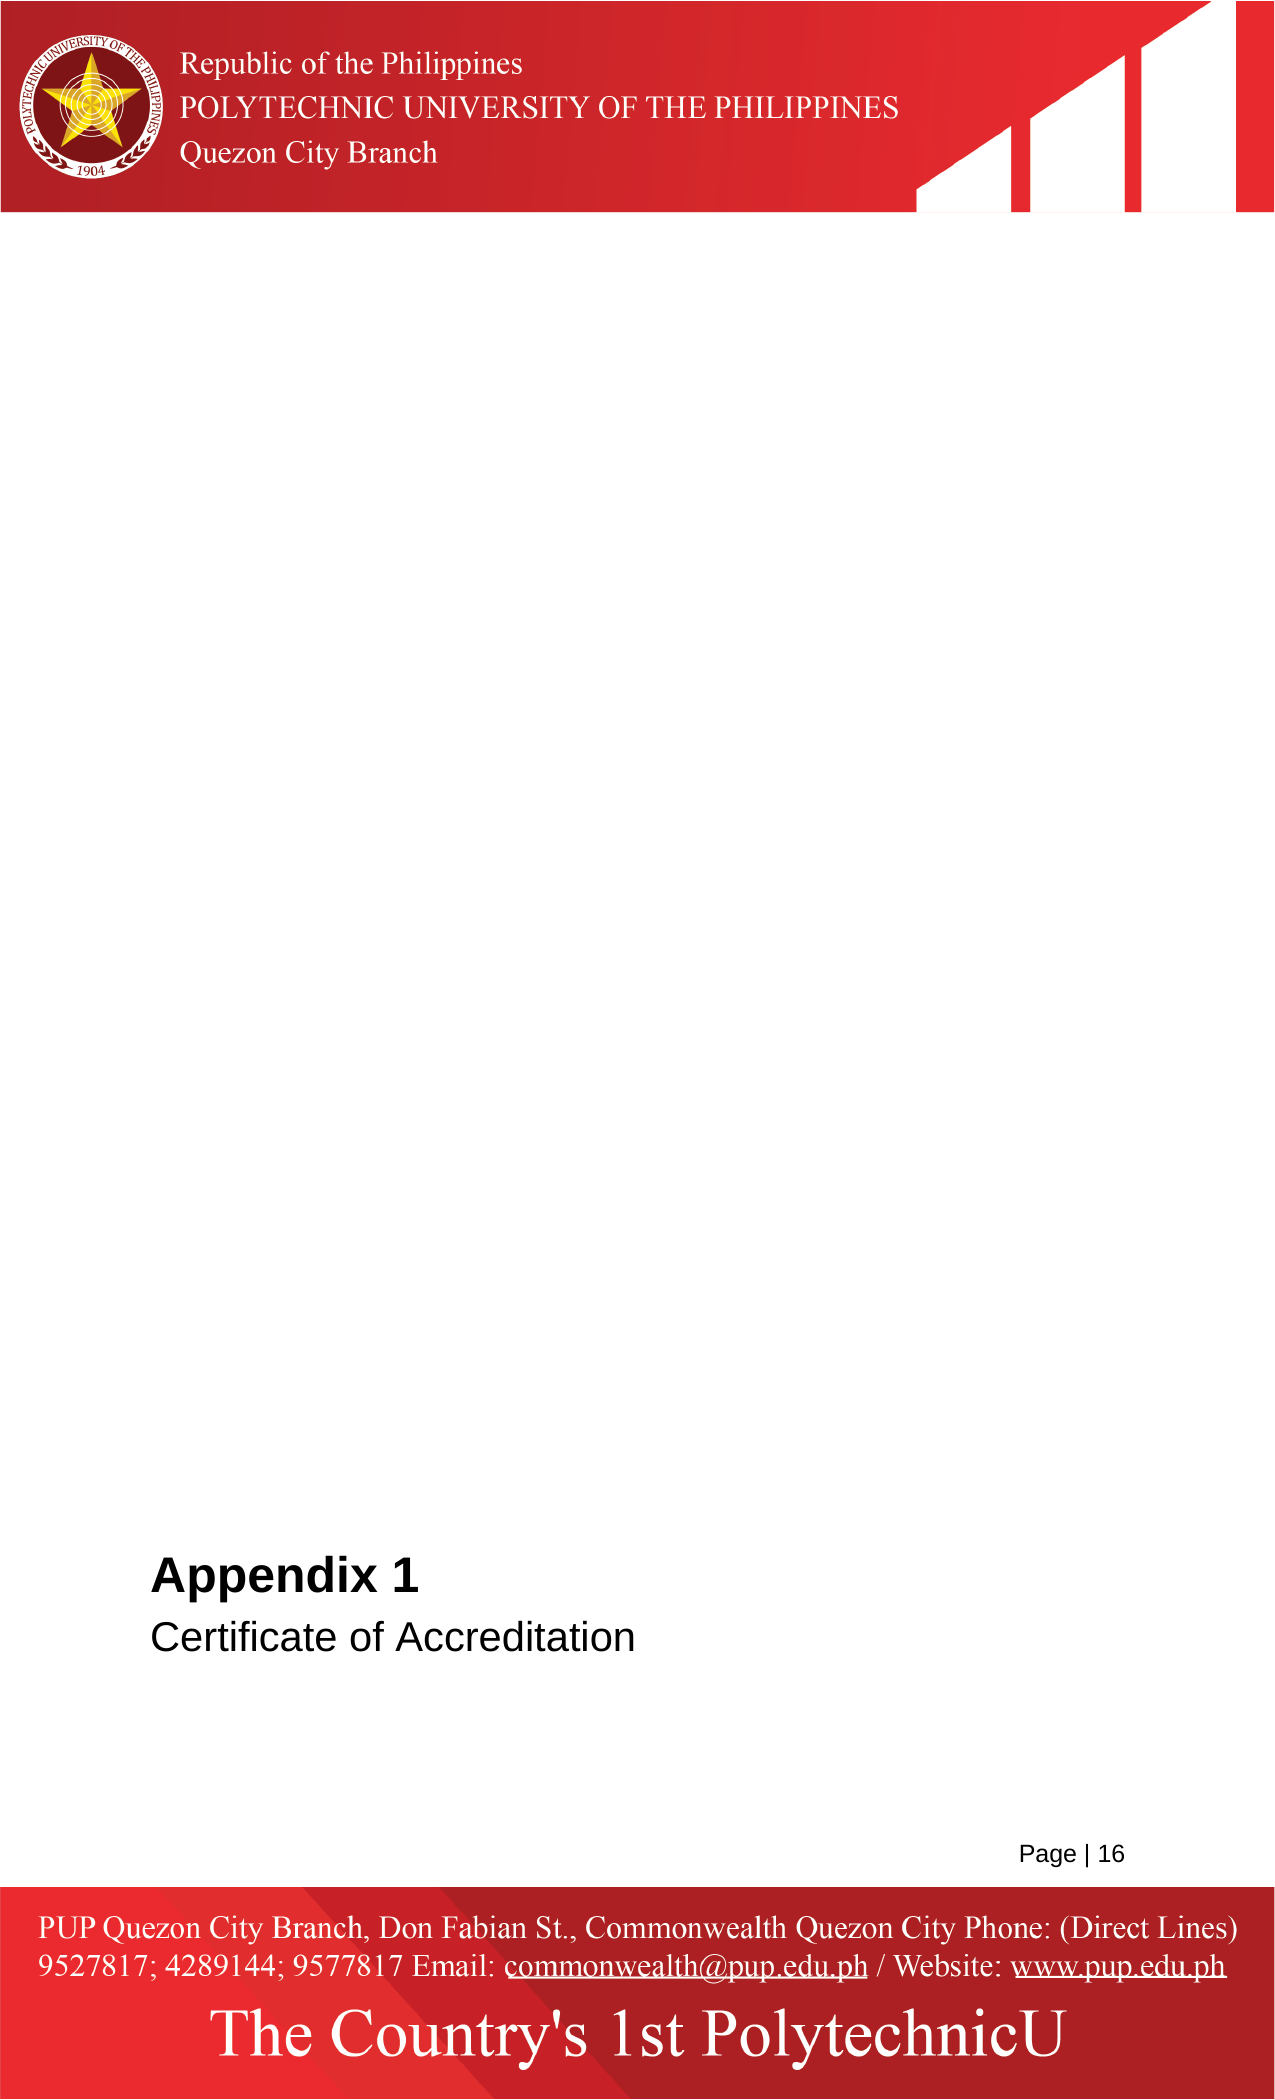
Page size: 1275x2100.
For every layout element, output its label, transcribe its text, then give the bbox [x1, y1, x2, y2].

text Appendix 1 [150, 1546, 1125, 1603]
picture [0, 1, 1275, 213]
picture [0, 1887, 1275, 2099]
text Certificate of Accreditation [150, 1612, 1125, 1660]
